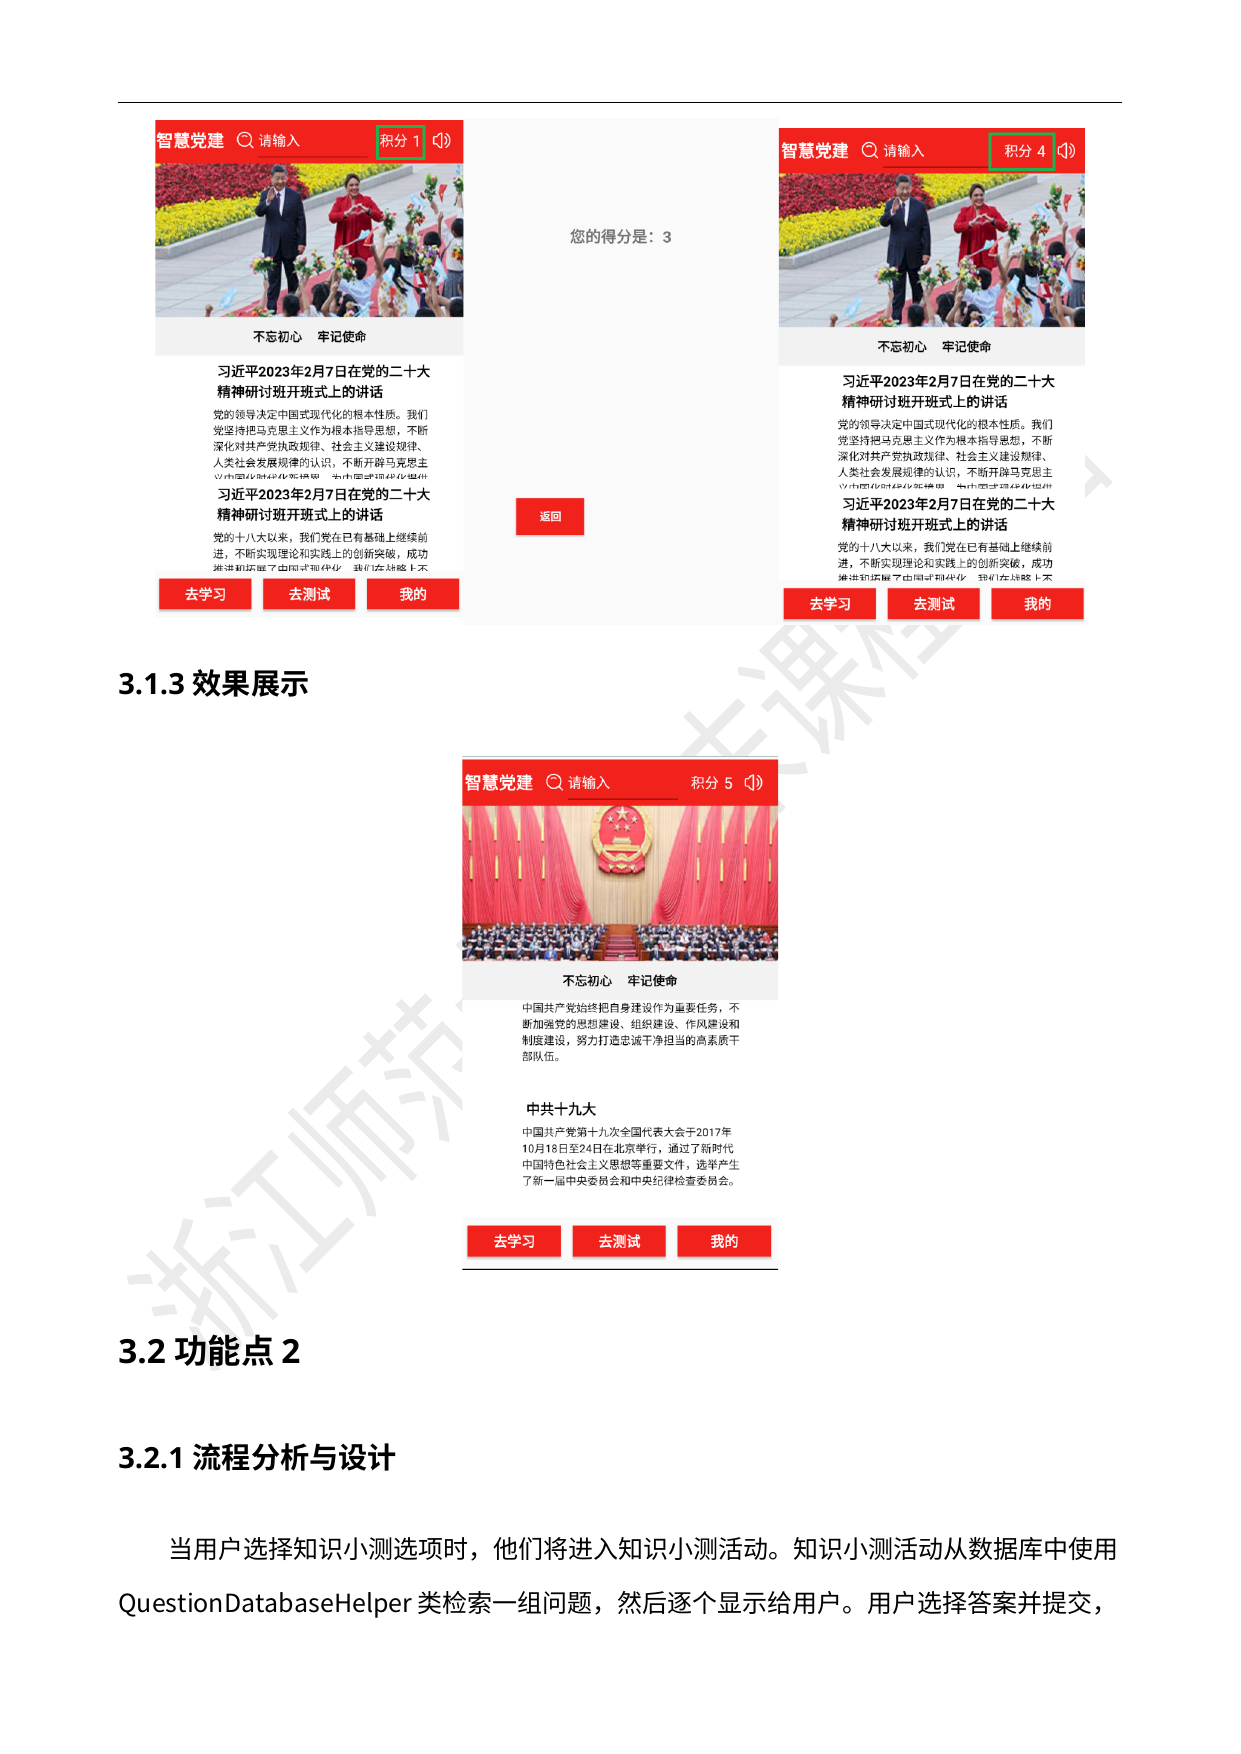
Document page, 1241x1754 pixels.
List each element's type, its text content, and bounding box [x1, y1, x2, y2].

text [118, 1531, 1122, 1620]
subtitle 3.1.3 效果展示 [118, 661, 1122, 703]
subtitle 3.2.1 流程分析与设计 [118, 1435, 1122, 1477]
subtitle 3.2 功能点2 [118, 1328, 1122, 1373]
picture [462, 756, 779, 1270]
picture [155, 118, 1085, 625]
